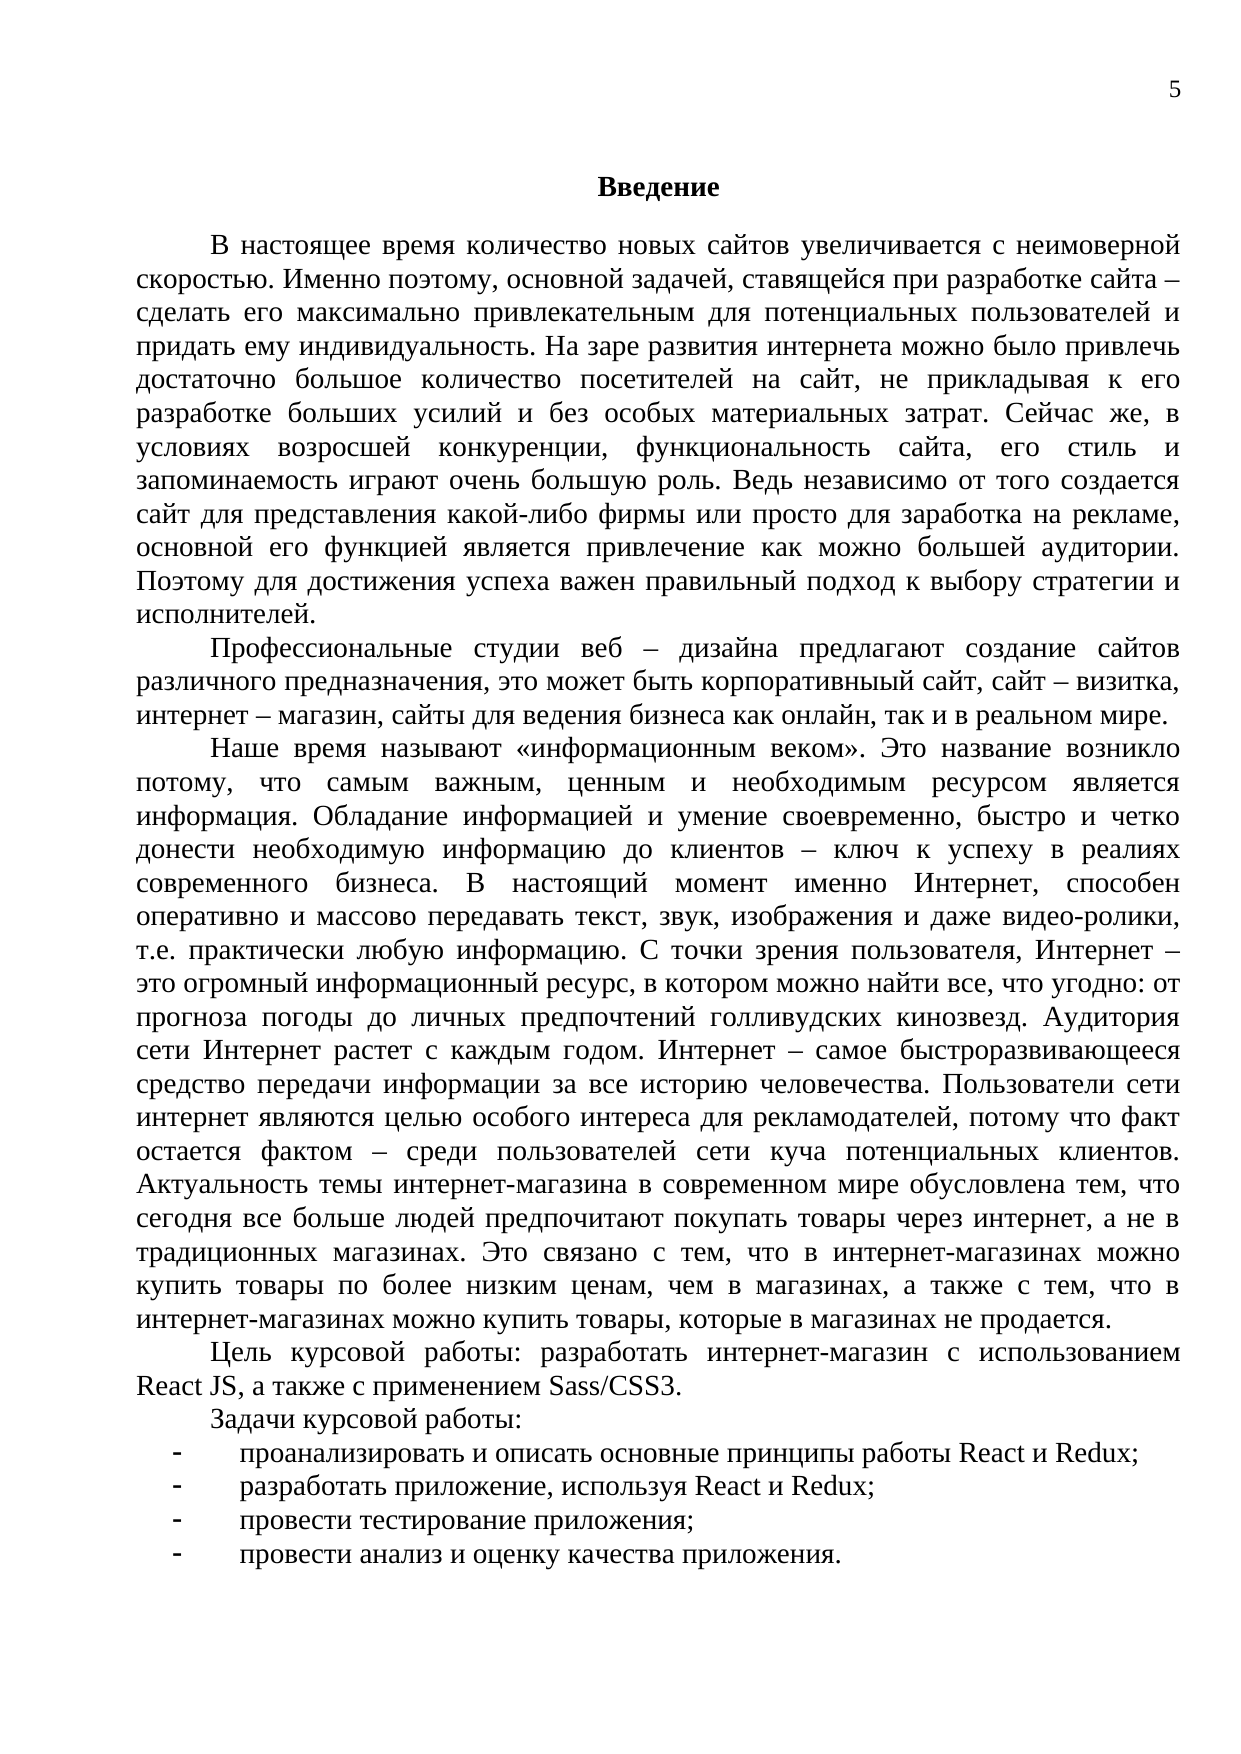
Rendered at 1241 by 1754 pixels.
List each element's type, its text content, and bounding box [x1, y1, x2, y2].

text Задачи курсовой работы: [136, 1401, 1181, 1435]
text Цель курсовой работы: разработать интернет-магазин с использованием React JS, а также с применением Sass/CSS3. [136, 1334, 1181, 1401]
list разработать приложение, используя React и Redux; [136, 1468, 1181, 1502]
subtitle Введение [136, 169, 1181, 202]
list провести тестирование приложения; [136, 1502, 1181, 1536]
text В настоящее время количество новых сайтов увеличивается с неимоверной скоростью. Именно поэтому, основной задачей, ставящейся при разработке сайта – сделать его максимально привлекательным для потенциальных пользователей и придать ему индивидуальность. На заре развития интернета можно было привлечь достаточно большое количество посетителей на сайт, не прикладывая к его разработке больших усилий и без особых материальных затрат. Сейчас же, в условиях возросшей конкуренции, функциональность сайта, его стиль и запоминаемость играют очень большую роль. Ведь независимо от того создается сайт для представления какой-либо фирмы или просто для заработка на рекламе, основной его функцией является привлечение как можно большей аудитории. Поэтому для достижения успеха важен правильный подход к выбору стратегии и исполнителей. [136, 227, 1181, 630]
list проанализировать и описать основные принципы работы React и Redux; [136, 1435, 1181, 1468]
text Наше время называют «информационным веком». Это название возникло потому, что самым важным, ценным и необходимым ресурсом является информация. Обладание информацией и умение своевременно, быстро и четко донести необходимую информацию до клиентов – ключ к успеху в реалиях современного бизнеса. В настоящий момент именно Интернет, способен оперативно и массово передавать текст, звук, изображения и даже видео-ролики, т.е. практически любую информацию. C точки зрения пользователя, Интернет – это огромный информационный ресурс, в котором можно найти все, что угодно: от прогноза погоды до личных предпочтений голливудских кинозвезд. Аудитория сети Интернет растет с каждым годом. Интернет – самое быстроразвивающееся средство передачи информации за все историю человечества. Пользователи сети интернет являются целью особого интереса для рекламодателей, потому что факт остается фактом – среди пользователей сети куча потенциальных клиентов. Актуальность темы интернет-магазина в современном мире обусловлена тем, что сегодня все больше людей предпочитают покупать товары через интернет, а не в традиционных магазинах. Это связано с тем, что в интернет-магазинах можно купить товары по более низким ценам, чем в магазинах, а также с тем, что в интернет-магазинах можно купить товары, которые в магазинах не продается. [136, 731, 1181, 1334]
text Профессиональные студии веб – дизайна предлагают создание сайтов различного предназначения, это может быть корпоративныый сайт, сайт – визитка, интернет – магазин, сайты для ведения бизнеса как онлайн, так и в реальном мире. [136, 630, 1181, 731]
list провести анализ и оценку качества приложения. [136, 1536, 1181, 1569]
